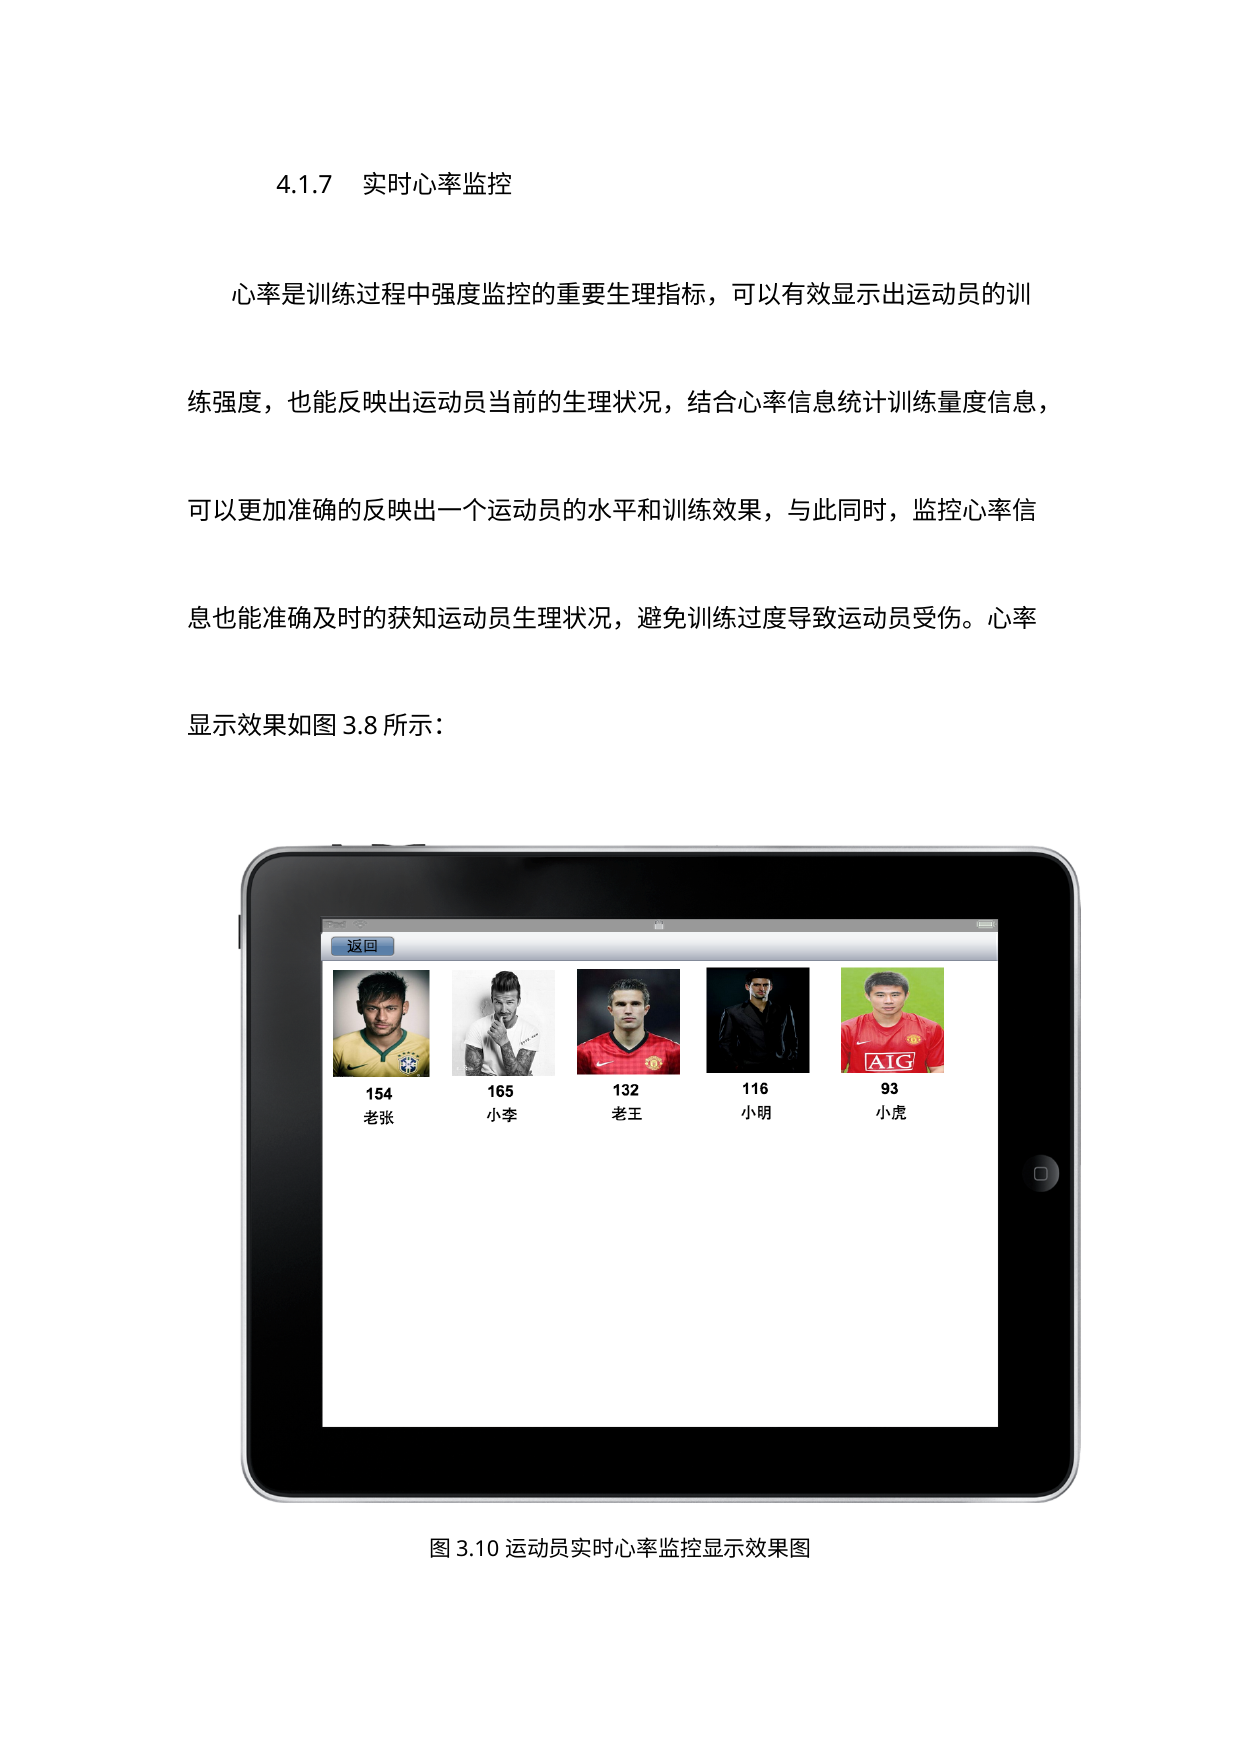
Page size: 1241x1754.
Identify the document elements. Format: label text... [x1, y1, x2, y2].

picture [231, 835, 1093, 1514]
subtitle 实时心率监控 [276, 150, 1053, 215]
text 心率是训练过程中强度监控的重要生理指标，可以有效显示出运动员的训练强度，也能反映出运动员当前的生理状况，结合心率信息统计训练量度信息，可以更加准确的反映出一个运动员的水平和训练效果，与此同时，监控心率信息也能准确及时的获知运动员生理状况，避免训练过度导致运动员受伤。心率显示效果如图3.8所示： [187, 260, 1053, 756]
